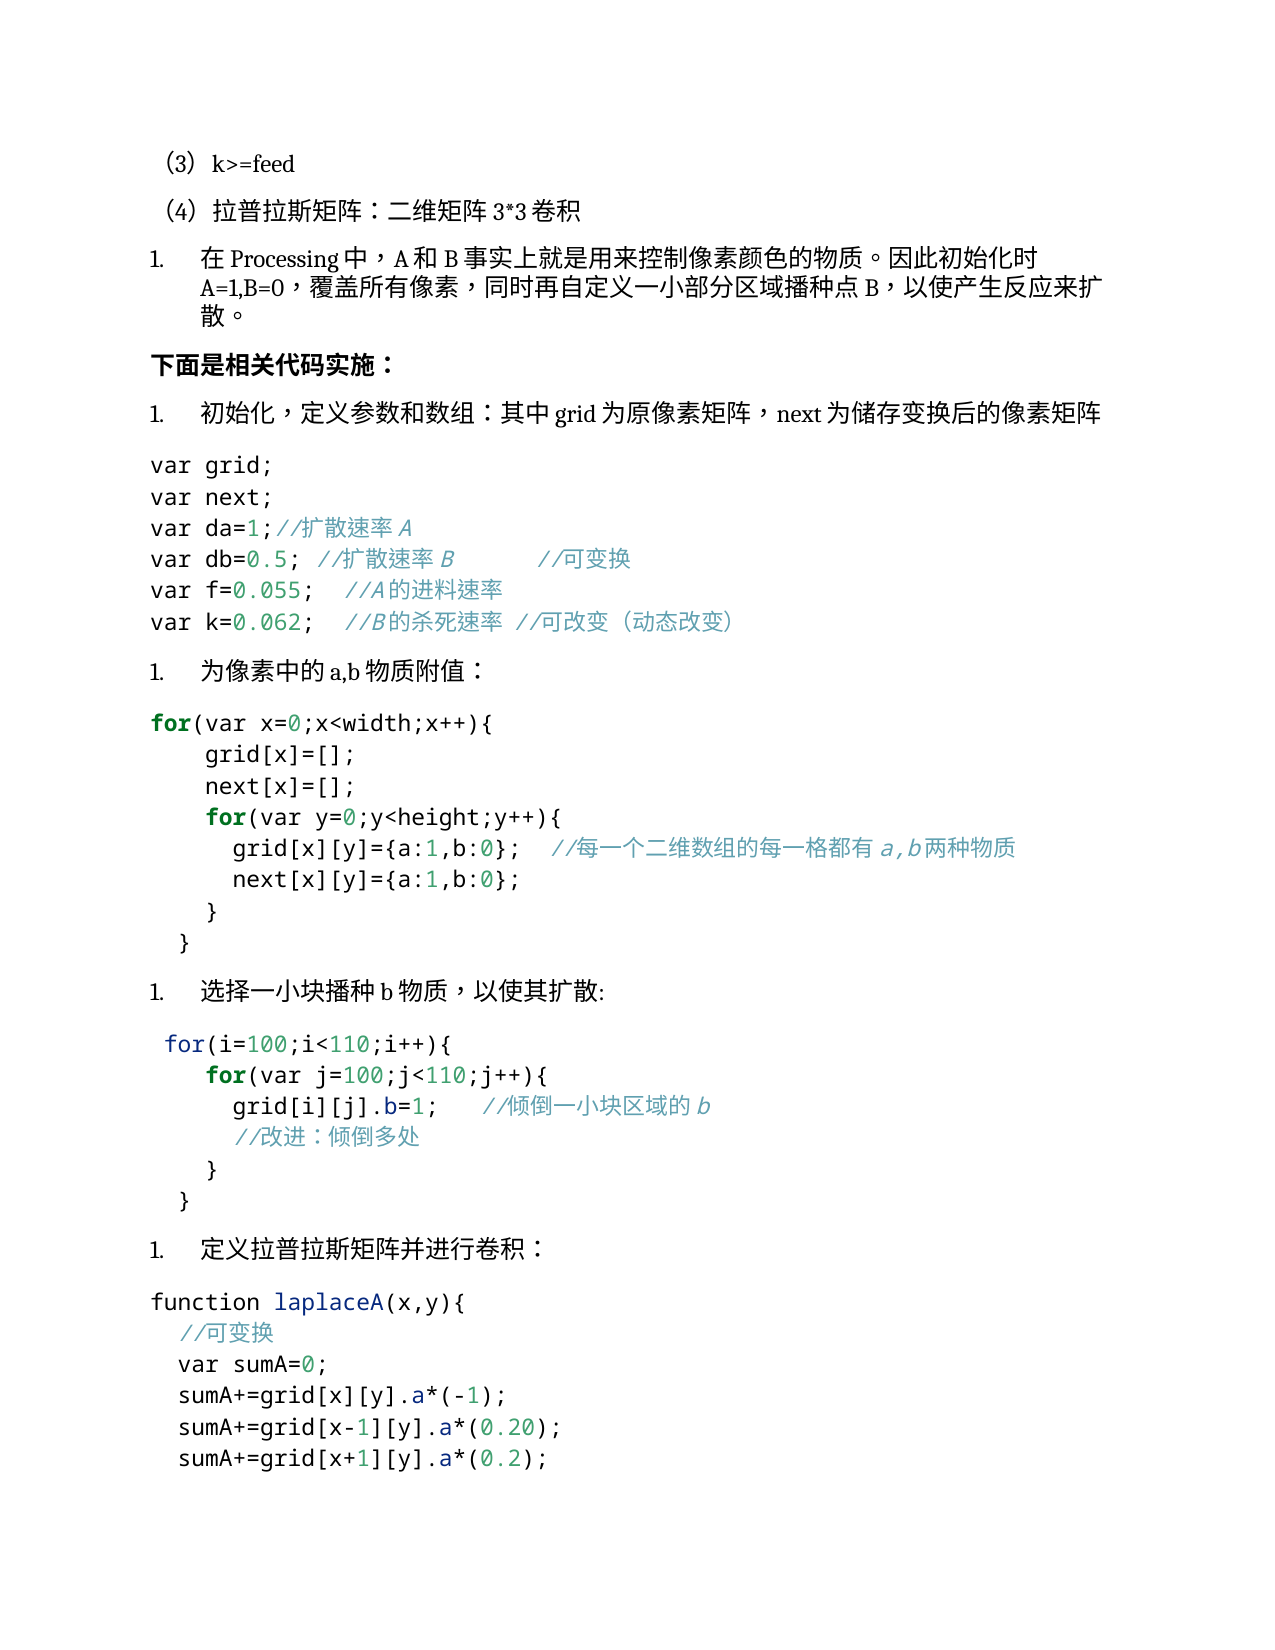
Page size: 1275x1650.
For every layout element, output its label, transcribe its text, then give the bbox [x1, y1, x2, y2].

text for(i=100;i<110;i++){ for(var j=100;j<110;j++){ grid[i][j].b=1; //倾倒一小块区域的b //改进：倾倒多处 } } [150, 1027, 1125, 1215]
list 在Processing中，A和B事实上就是用来控制像素颜色的物质。因此初始化时A=1,B=0，覆盖所有像素，同时再自定义一小部分区域播种点B，以使产生反应来扩散。 [150, 245, 1125, 331]
text var grid; var next; var da=1;//扩散速率A var db=0.5; //扩散速率B //可变换 var f=0.055; //A的进料速率 var k=0.062; //B的杀死速率 //可改变（动态改变） [150, 449, 1125, 637]
list 为像素中的a,b物质附值： [150, 657, 1125, 686]
text for(var x=0;x<width;x++){ grid[x]=[]; next[x]=[]; for(var y=0;y<height;y++){ grid[x][y]={a:1,b:0}; //每一个二维数组的每一格都有a,b两种物质 next[x][y]={a:1,b:0}; } } [150, 707, 1125, 957]
list 选择一小块播种b物质，以使其扩散: [150, 978, 1125, 1007]
list 定义拉普拉斯矩阵并进行卷积： [150, 1236, 1125, 1264]
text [150, 1285, 1125, 1473]
text 下面是相关代码实施： [150, 352, 1125, 381]
text （3）k>=feed [150, 150, 1125, 179]
list 初始化，定义参数和数组：其中grid为原像素矩阵，next为储存变换后的像素矩阵 [150, 399, 1125, 428]
text （4）拉普拉斯矩阵：二维矩阵 3*3卷积 [150, 197, 1125, 226]
